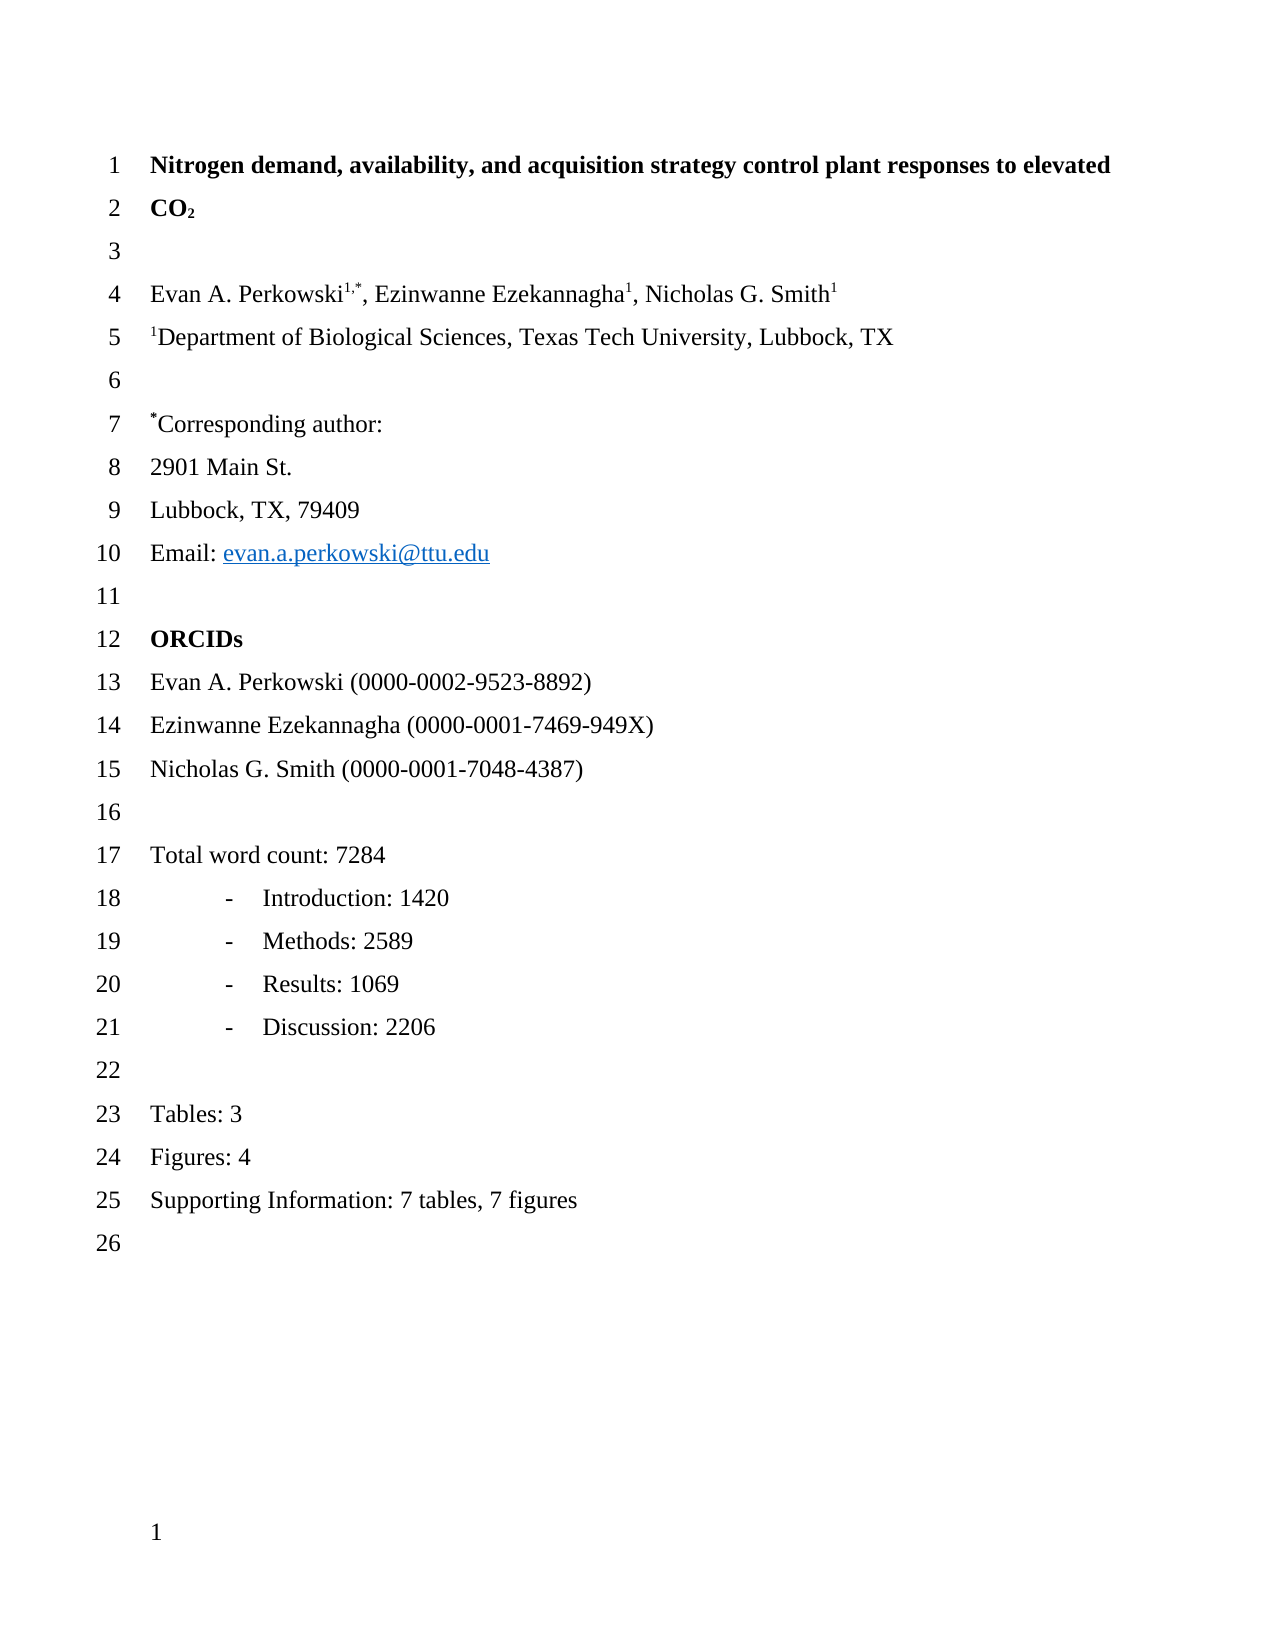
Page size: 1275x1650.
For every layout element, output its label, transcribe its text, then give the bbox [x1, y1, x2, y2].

text *Corresponding author: [150, 409, 1125, 437]
text Total word count: 7284 [150, 840, 1125, 869]
text Email: evan.a.perkowski@ttu.edu [150, 538, 1125, 567]
text Nitrogen demand, availability, and acquisition strategy control plant responses to elevated CO2 [150, 150, 1125, 222]
text 2901 Main St. [150, 452, 1125, 481]
list Discussion: 2206 [225, 1012, 1125, 1041]
text Evan A. Perkowski1,*, Ezinwanne Ezekannagha1, Nicholas G. Smith1 [150, 279, 1125, 308]
list Methods: 2589 [225, 926, 1125, 955]
text Supporting Information: 7 tables, 7 figures [150, 1185, 1125, 1214]
text Evan A. Perkowski (0000-0002-9523-8892) [150, 667, 1125, 696]
list Results: 1069 [225, 969, 1125, 998]
text Tables: 3 [150, 1099, 1125, 1127]
text Nicholas G. Smith (0000-0001-7048-4387) [150, 754, 1125, 782]
text ORCIDs [150, 624, 1125, 653]
text Ezinwanne Ezekannagha (0000-0001-7469-949X) [150, 711, 1125, 739]
text 1Department of Biological Sciences, Texas Tech University, Lubbock, TX [150, 322, 1125, 351]
text Lubbock, TX, 79409 [150, 495, 1125, 524]
list Introduction: 1420 [225, 883, 1125, 912]
text Figures: 4 [150, 1142, 1125, 1171]
